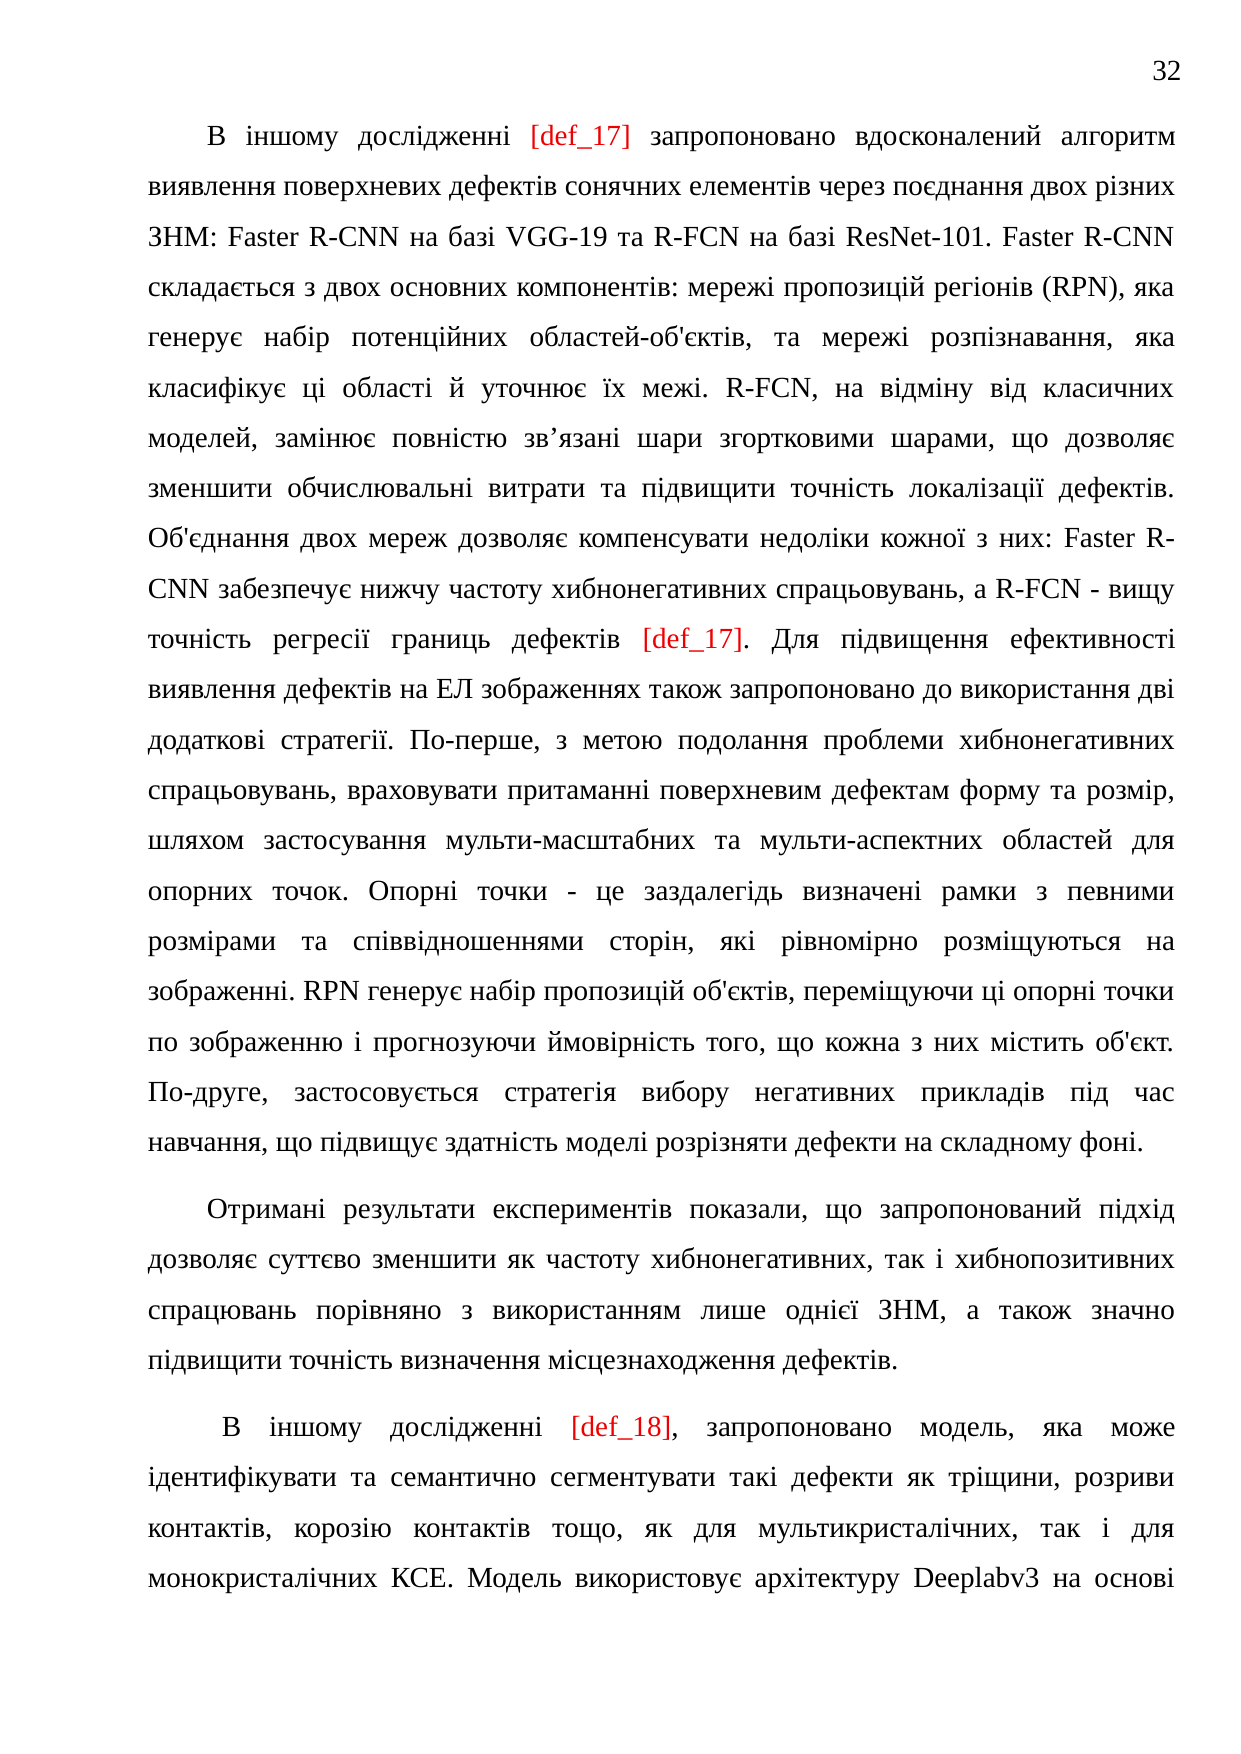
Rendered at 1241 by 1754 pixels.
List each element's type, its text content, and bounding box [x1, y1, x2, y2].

text В іншому дослідженні [def_17] запропоновано вдосконалений алгоритм виявлення поверхневих дефектів сонячних елементів через поєднання двох різних ЗНМ: Faster R-CNN на базі VGG-19 та R-FCN на базі ResNet-101. Faster R-CNN складається з двох основних компонентів: мережі пропозицій регіонів (RPN), яка генерує набір потенційних областей-об'єктів, та мережі розпізнавання, яка класифікує ці області й уточнює їх межі. R-FCN, на відміну від класичних моделей, замінює повністю зв’язані шари згортковими шарами, що дозволяє зменшити обчислювальні витрати та підвищити точність локалізації дефектів. Об'єднання двох мереж дозволяє компенсувати недоліки кожної з них: Faster R-CNN забезпечує нижчу частоту хибнонегативних спрацьовувань, а R-FCN - вищу точність регресії границь дефектів [def_17]. Для підвищення ефективності виявлення дефектів на ЕЛ зображеннях також запропоновано до використання дві додаткові стратегії. По-перше, з метою подолання проблеми хибнонегативних спрацьовувань, враховувати притаманні поверхневим дефектам форму та розмір, шляхом застосування мульти-масштабних та мульти-аспектних областей для опорних точок. Опорні точки - це заздалегідь визначені рамки з певними розмірами та співвідношеннями сторін, які рівномірно розміщуються на зображенні. RPN генерує набір пропозицій об'єктів, переміщуючи ці опорні точки по зображенню і прогнозуючи ймовірність того, що кожна з них містить об'єкт. По-друге, застосовується стратегія вибору негативних прикладів під час навчання, що підвищує здатність моделі розрізняти дефекти на складному фоні. [148, 118, 1176, 1158]
text Отримані результати експериментів показали, що запропонований підхід дозволяє суттєво зменшити як частоту хибнонегативних, так і хибнопозитивних спрацювань порівняно з використанням лише однієї ЗНМ, а також значно підвищити точність визначення місцезнаходження дефектів. [148, 1191, 1176, 1376]
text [148, 1409, 1176, 1594]
